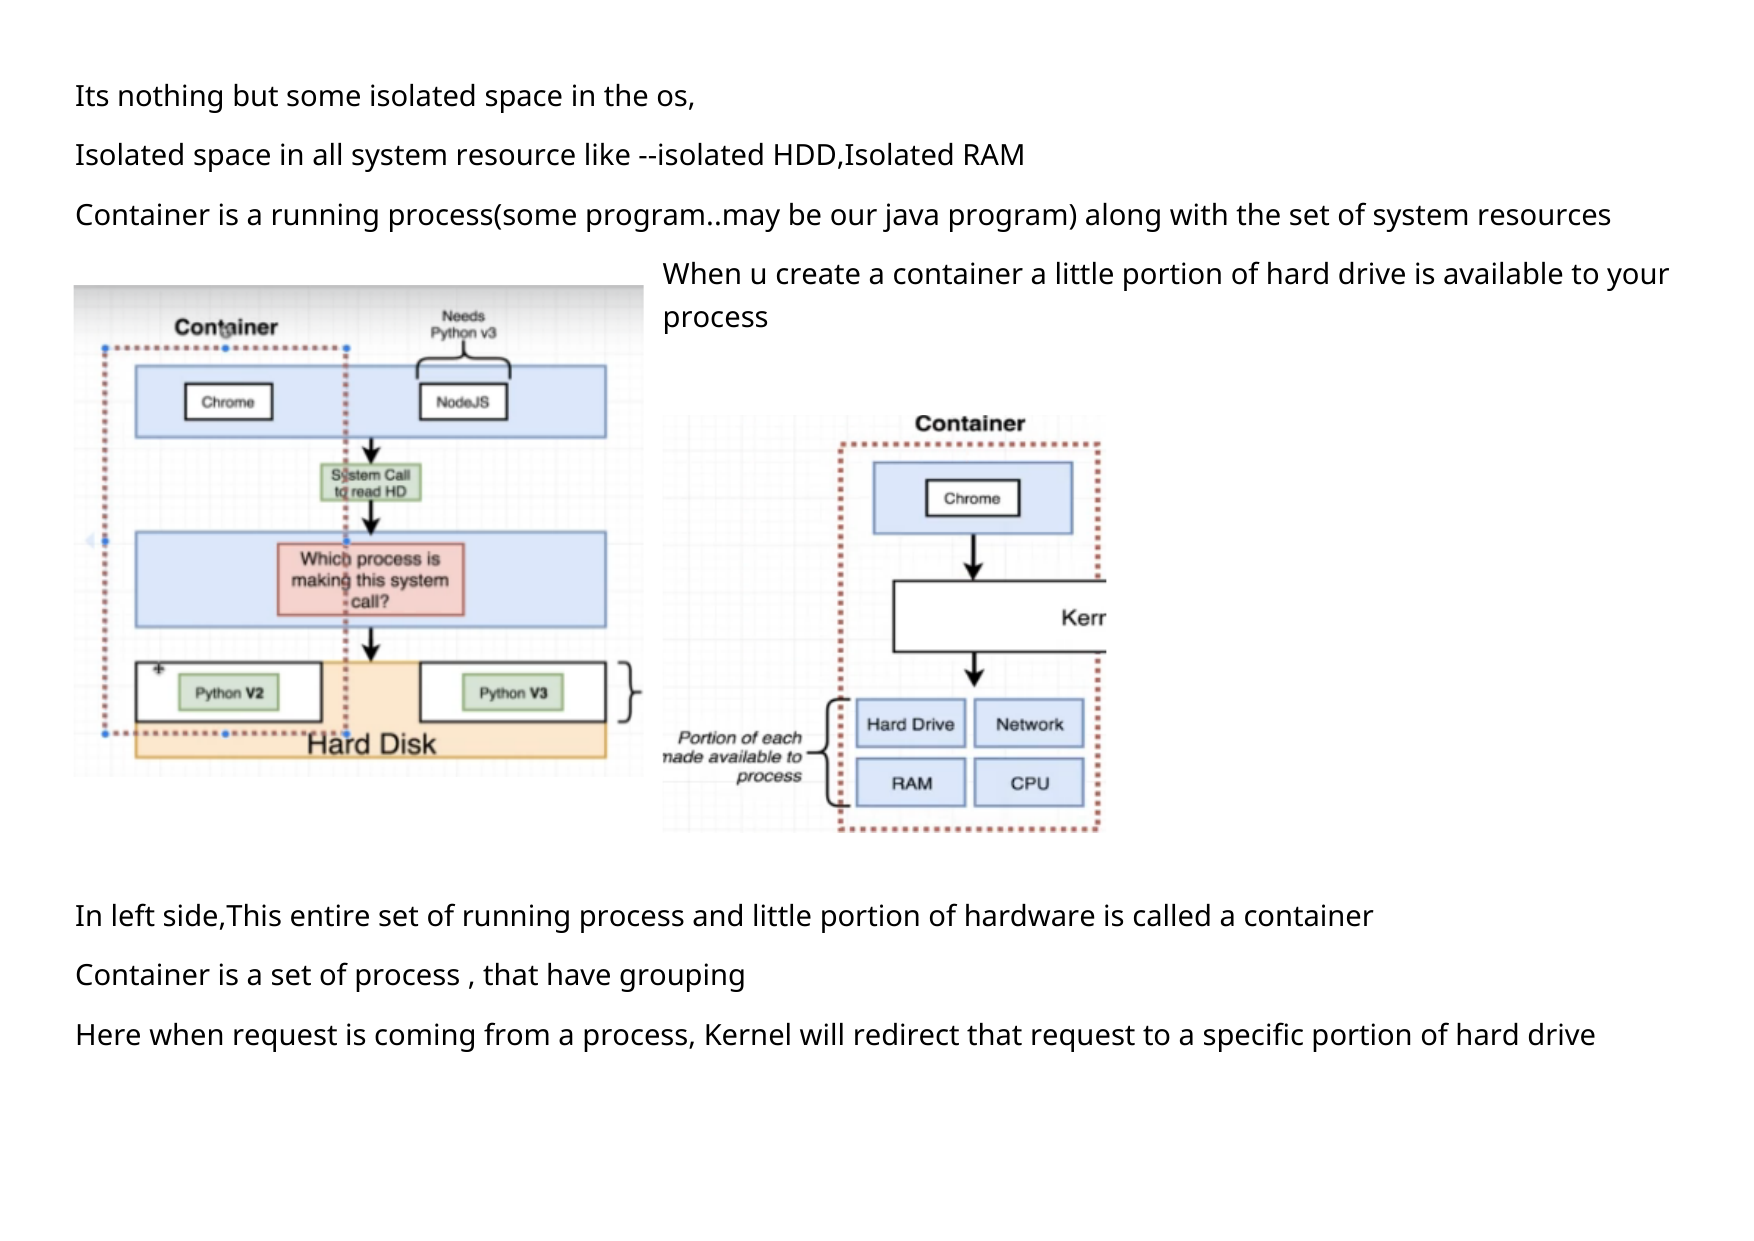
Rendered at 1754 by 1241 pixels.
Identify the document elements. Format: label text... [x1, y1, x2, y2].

text Its nothing but some isolated space in the os, [75, 75, 1679, 115]
picture [73, 285, 644, 777]
text In left side,This entire set of running process and little portion of hardware is called a container [75, 895, 1679, 935]
text When u create a container a little portion of hard drive is available to your process [75, 253, 1679, 336]
picture [662, 415, 1107, 833]
text Isolated space in all system resource like --isolated HDD,Isolated RAM [75, 134, 1679, 174]
text Here when request is coming from a process, Kernel will redirect that request to a specific portion of hard drive [75, 1014, 1679, 1054]
text Container is a set of process , that have grouping [75, 954, 1679, 994]
text Container is a running process(some program..may be our java program) along with the set of system resources [75, 194, 1679, 234]
